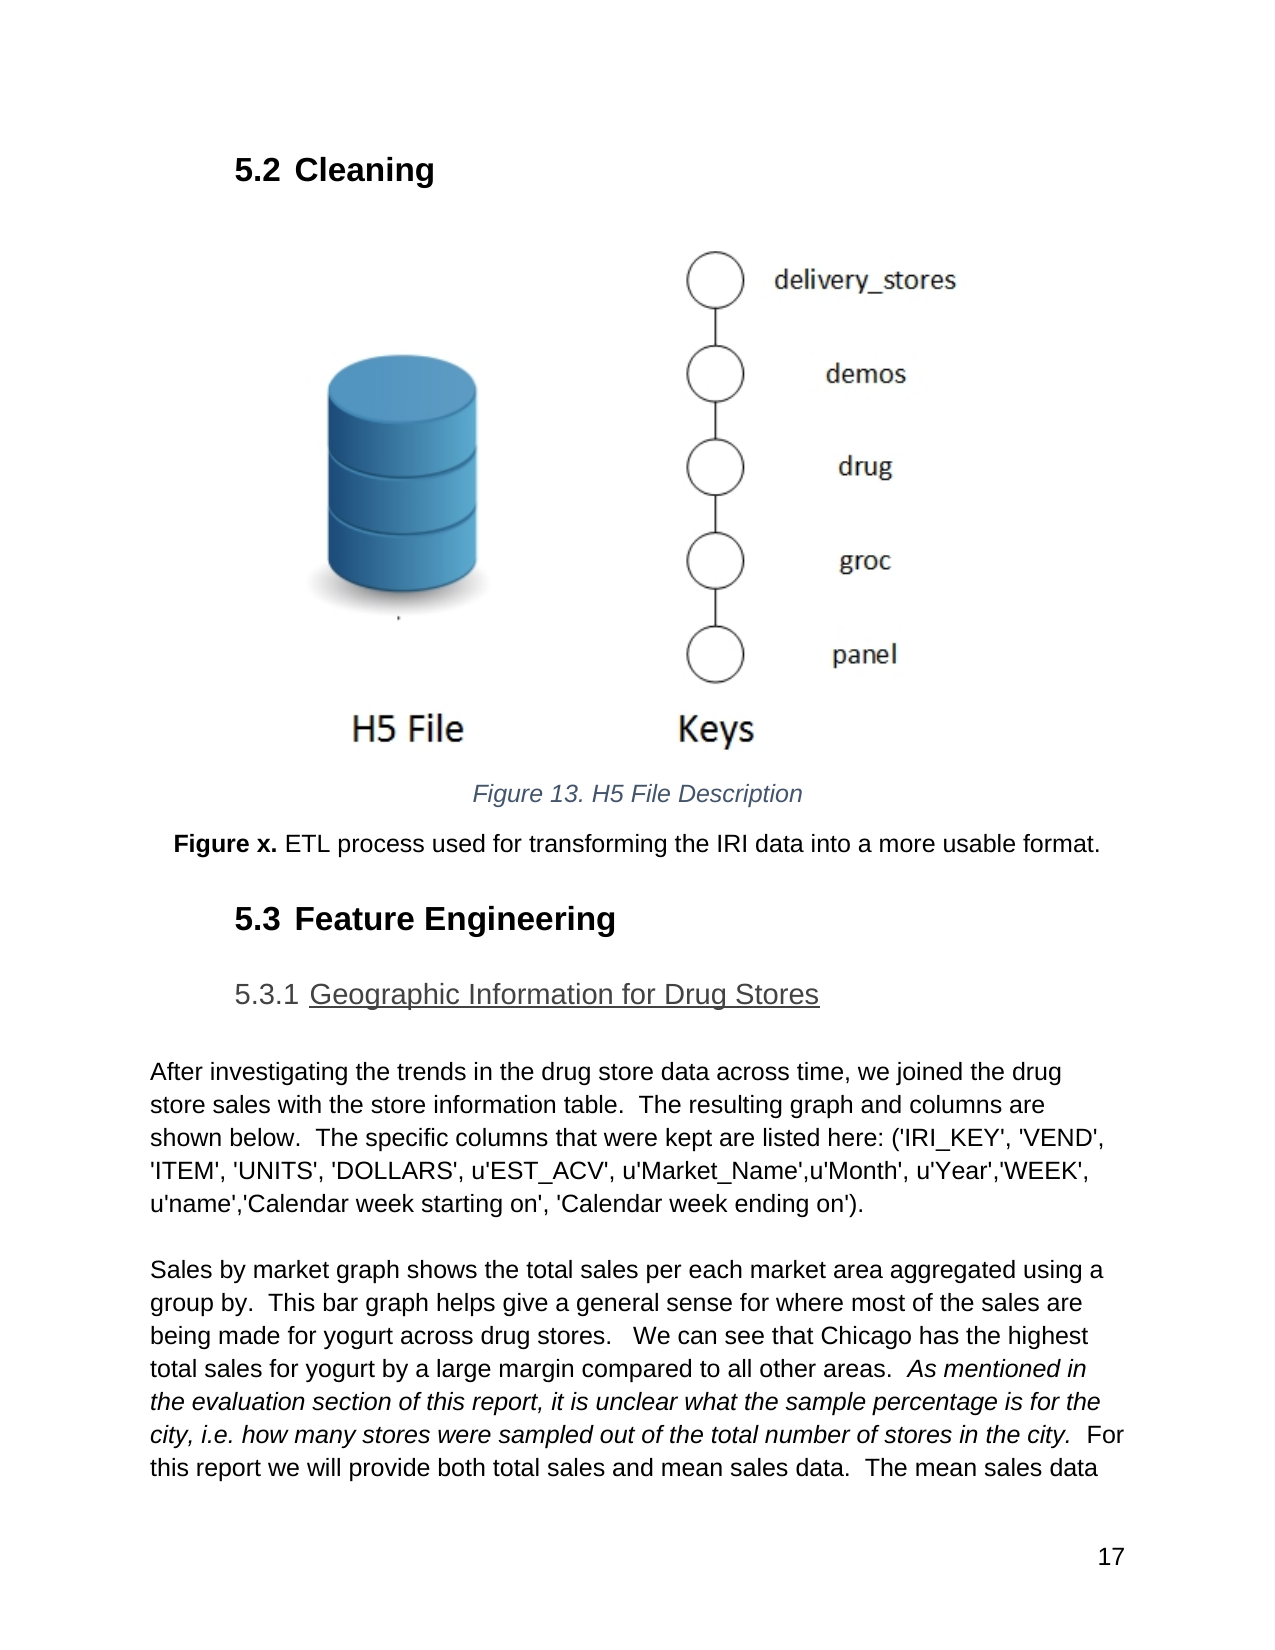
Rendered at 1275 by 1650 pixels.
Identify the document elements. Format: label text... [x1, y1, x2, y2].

text After investigating the trends in the drug store data across time, we joined the drug store sales with the store information table. The resulting graph and columns are shown below. The specific columns that were kept are listed here: ('IRI_KEY', 'VEND', 'ITEM', 'UNITS', 'DOLLARS', u'EST_ACV', u'Market_Name',u'Month', u'Year','WEEK', u'name','Calendar week starting on', 'Calendar week ending on'). [150, 1057, 1125, 1217]
subtitle Cleaning [234, 150, 1125, 188]
text Figure x. ETL process used for transforming the IRI data into a more usable format. [150, 829, 1125, 857]
picture [304, 250, 971, 775]
subtitle Geographic Information for Drug Stores [234, 977, 1125, 1010]
subtitle Feature Engineering [234, 899, 1125, 938]
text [150, 1255, 1125, 1482]
